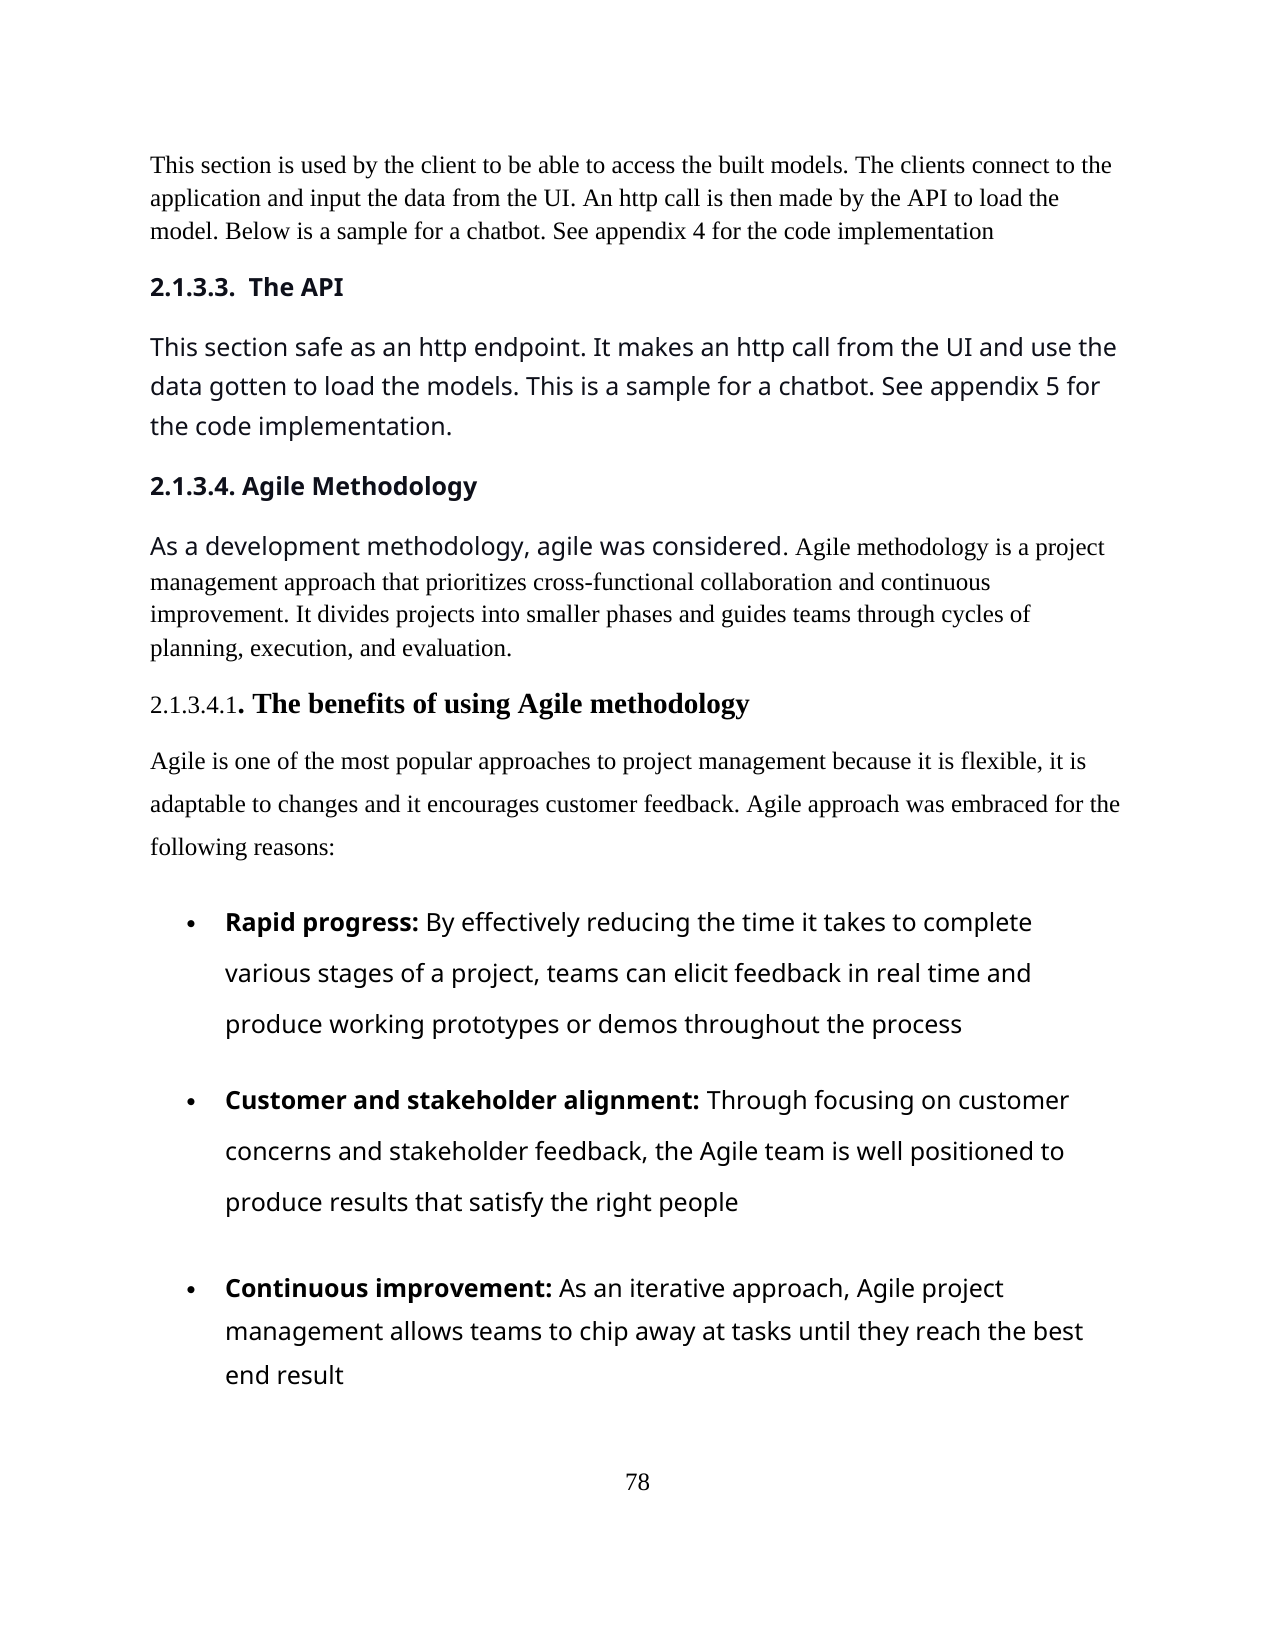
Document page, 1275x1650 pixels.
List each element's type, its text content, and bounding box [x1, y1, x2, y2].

text This section is used by the client to be able to access the built models. The clients connect to the application and input the data from the UI. An http call is then made by the API to load the model. Below is a sample for a chatbot. See appendix 4 for the code implementation [150, 150, 1125, 245]
list Continuous improvement: As an iterative approach, Agile project management allows teams to chip away at tasks until they reach the best end result [187, 1261, 1125, 1392]
text Agile is one of the most popular approaches to project management because it is flexible, it is adaptable to changes and it encourages customer feedback. Agile approach was embraced for the following reasons: [150, 746, 1125, 861]
text 2.1.3.3. The API [150, 270, 1125, 304]
text 2.1.3.4.1. The benefits of using Agile methodology [150, 686, 1125, 720]
list Rapid progress: By effectively reducing the time it takes to complete various stages of a project, teams can elicit feedback in real time and produce working prototypes or demos throughout the process [187, 904, 1125, 1041]
text This section safe as an http endpoint. It makes an http call from the UI and use the data gotten to load the models. This is a sample for a chatbot. See appendix 5 for the code implementation. [150, 330, 1125, 442]
text 2.1.3.4. Agile Methodology [150, 468, 1125, 502]
list Customer and stakeholder alignment: Through focusing on customer concerns and stakeholder feedback, the Agile team is well positioned to produce results that satisfy the right people [187, 1082, 1125, 1219]
text As a development methodology, agile was considered. Agile methodology is a project management approach that prioritizes cross-functional collaboration and continuous improvement. It divides projects into smaller phases and guides teams through cycles of planning, execution, and evaluation. [150, 528, 1125, 661]
